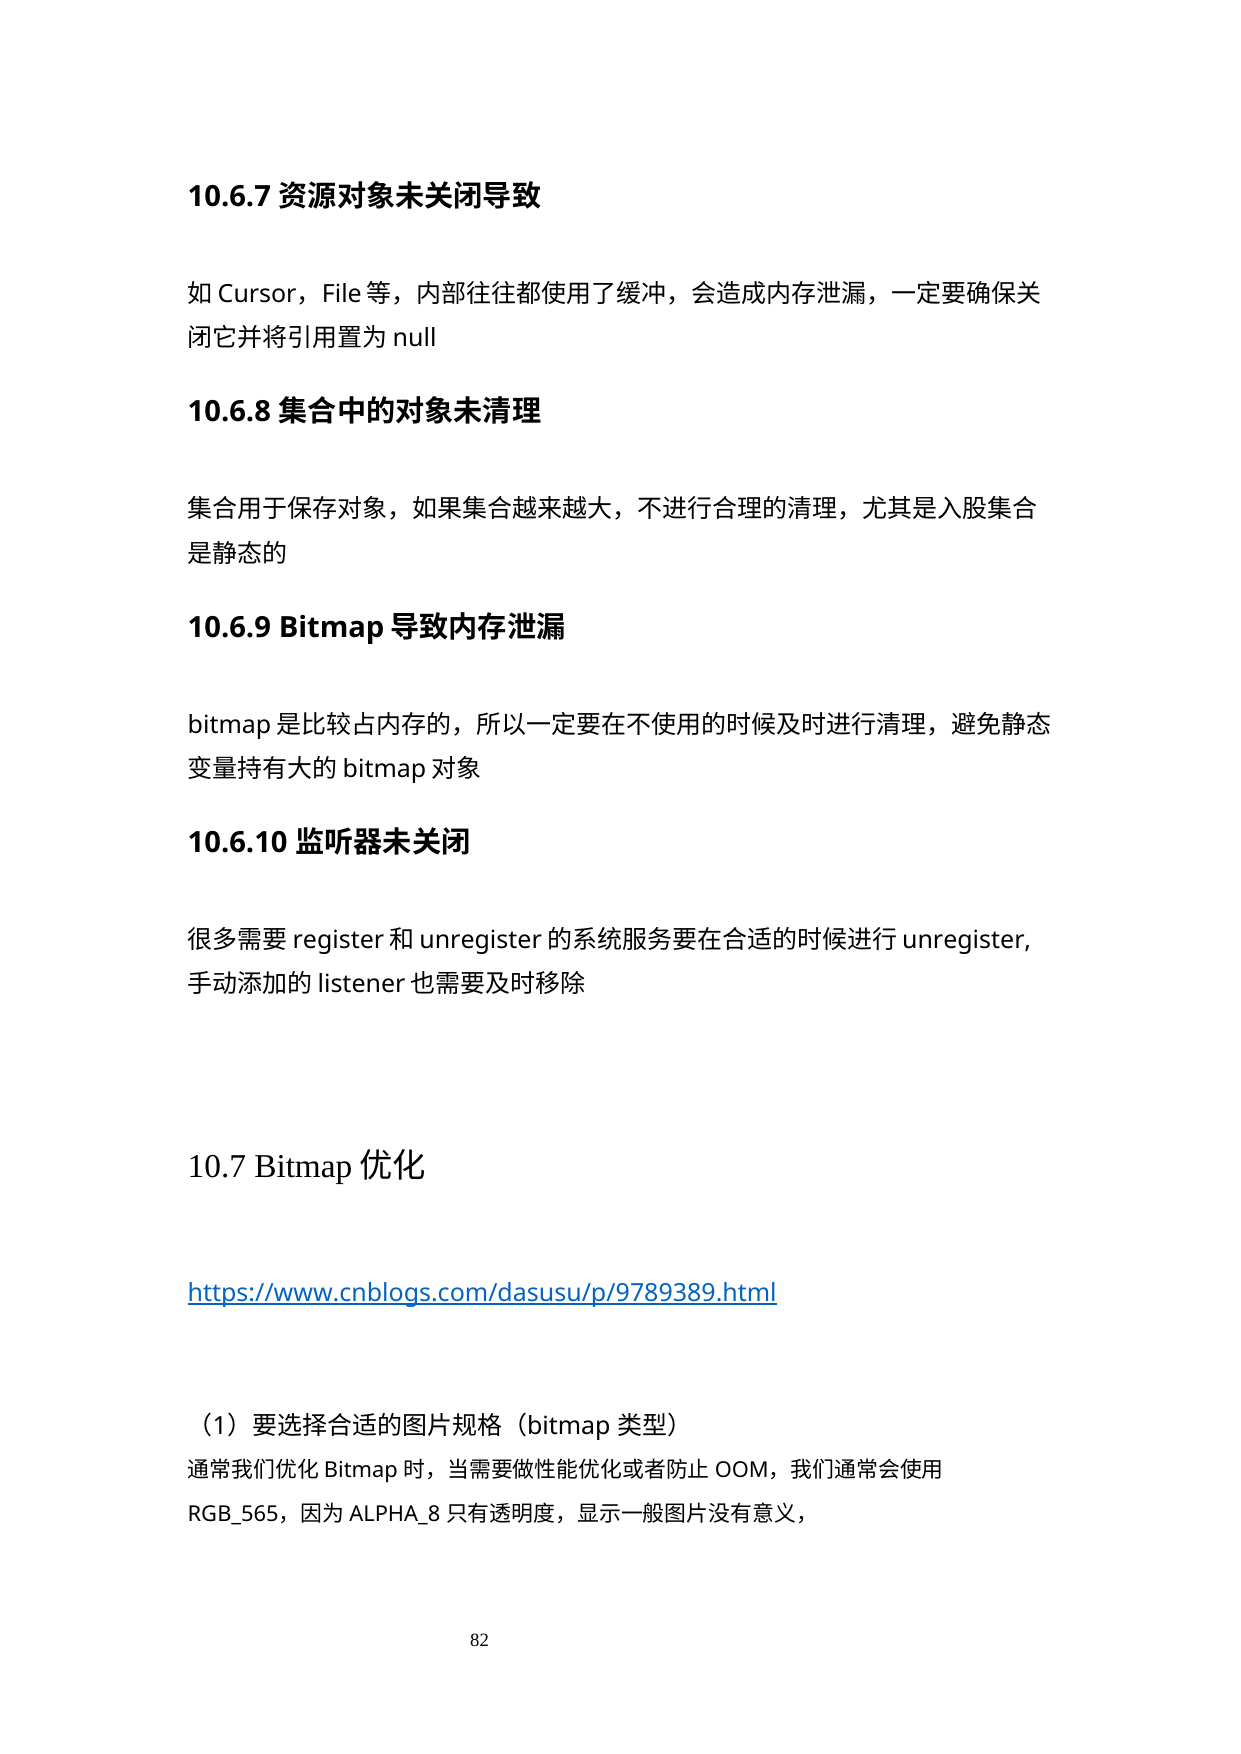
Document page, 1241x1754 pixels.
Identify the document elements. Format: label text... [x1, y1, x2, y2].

subtitle 10.6.9 Bitmap导致内存泄漏 [187, 602, 1053, 646]
text （1）要选择合适的图片规格（bitmap 类型） [187, 1401, 1053, 1445]
subtitle 10.6.8 集合中的对象未清理 [187, 387, 1053, 431]
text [187, 1445, 1053, 1533]
text 集合用于保存对象，如果集合越来越大，不进行合理的清理，尤其是入股集合是静态的 [187, 485, 1053, 573]
text bitmap是比较占内存的，所以一定要在不使用的时候及时进行清理，避免静态变量持有大的bitmap对象 [187, 700, 1053, 788]
text https://www.cnblogs.com/dasusu/p/9789389.html [187, 1269, 1053, 1313]
subtitle 10.6.7 资源对象未关闭导致 [187, 172, 1053, 216]
text 很多需要register和unregister的系统服务要在合适的时候进行unregister,手动添加的listener也需要及时移除 [187, 916, 1053, 1004]
subtitle 10.7 Bitmap优化 [187, 1119, 1053, 1207]
text 如Cursor，File等，内部往往都使用了缓冲，会造成内存泄漏，一定要确保关闭它并将引用置为null [187, 270, 1053, 358]
subtitle 10.6.10 监听器未关闭 [187, 818, 1053, 862]
